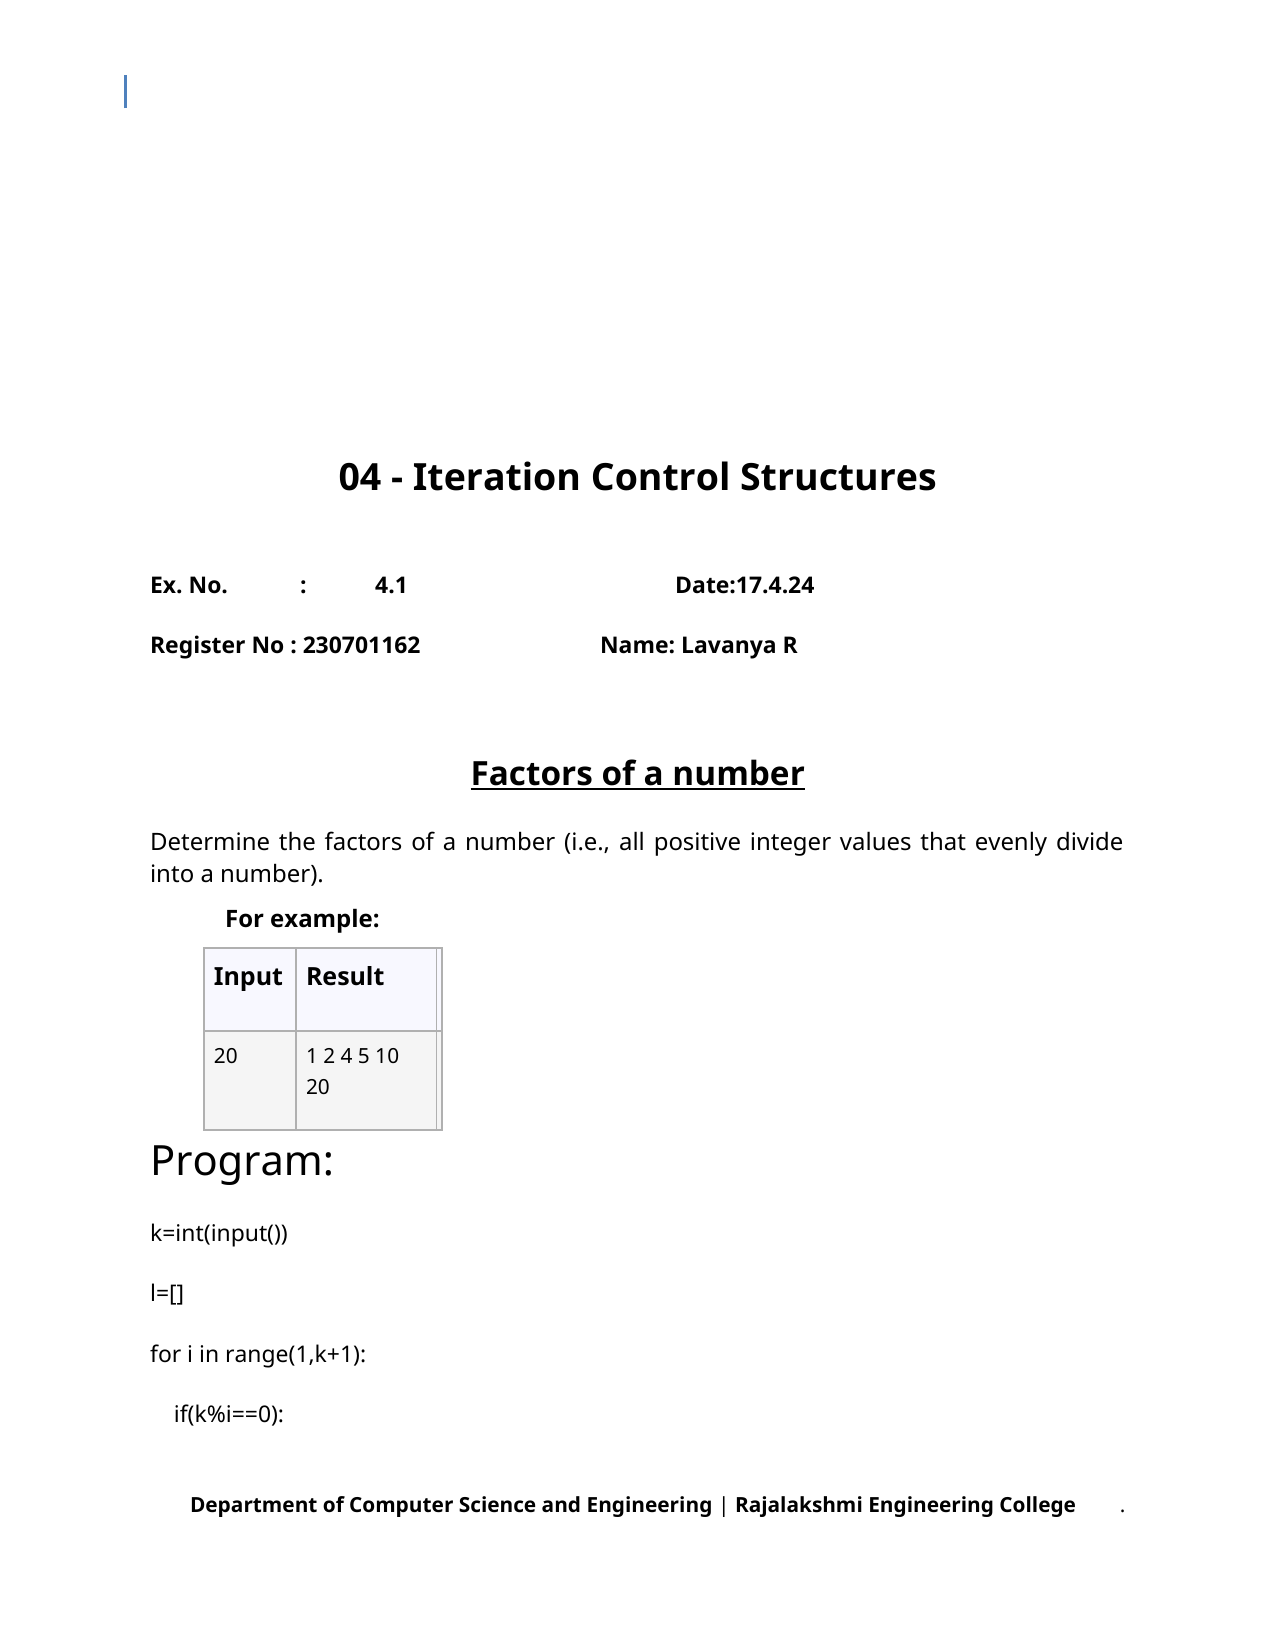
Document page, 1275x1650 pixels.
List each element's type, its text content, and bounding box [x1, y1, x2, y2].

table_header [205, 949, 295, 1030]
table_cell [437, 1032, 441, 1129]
text For example: [225, 902, 1125, 935]
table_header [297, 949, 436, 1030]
text for i in range(1,k+1): [150, 1338, 1125, 1369]
text k=int(input()) [150, 1217, 1125, 1248]
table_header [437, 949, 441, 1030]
text l=[] [150, 1277, 1125, 1308]
text Determine the factors of a number (i.e., all positive integer values that evenly divide into a number). [150, 824, 1125, 889]
text if(k%i==0): [150, 1398, 1125, 1429]
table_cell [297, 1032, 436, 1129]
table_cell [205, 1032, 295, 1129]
subtitle 04 - Iteration Control Structures [150, 451, 1125, 502]
text Program: [150, 1131, 1125, 1188]
text Factors of a number [150, 750, 1125, 795]
text Register No : 230701162 Name: Lavanya R [150, 629, 1125, 660]
text Ex. No. : 4.1 Date:17.4.24 [150, 568, 1125, 600]
